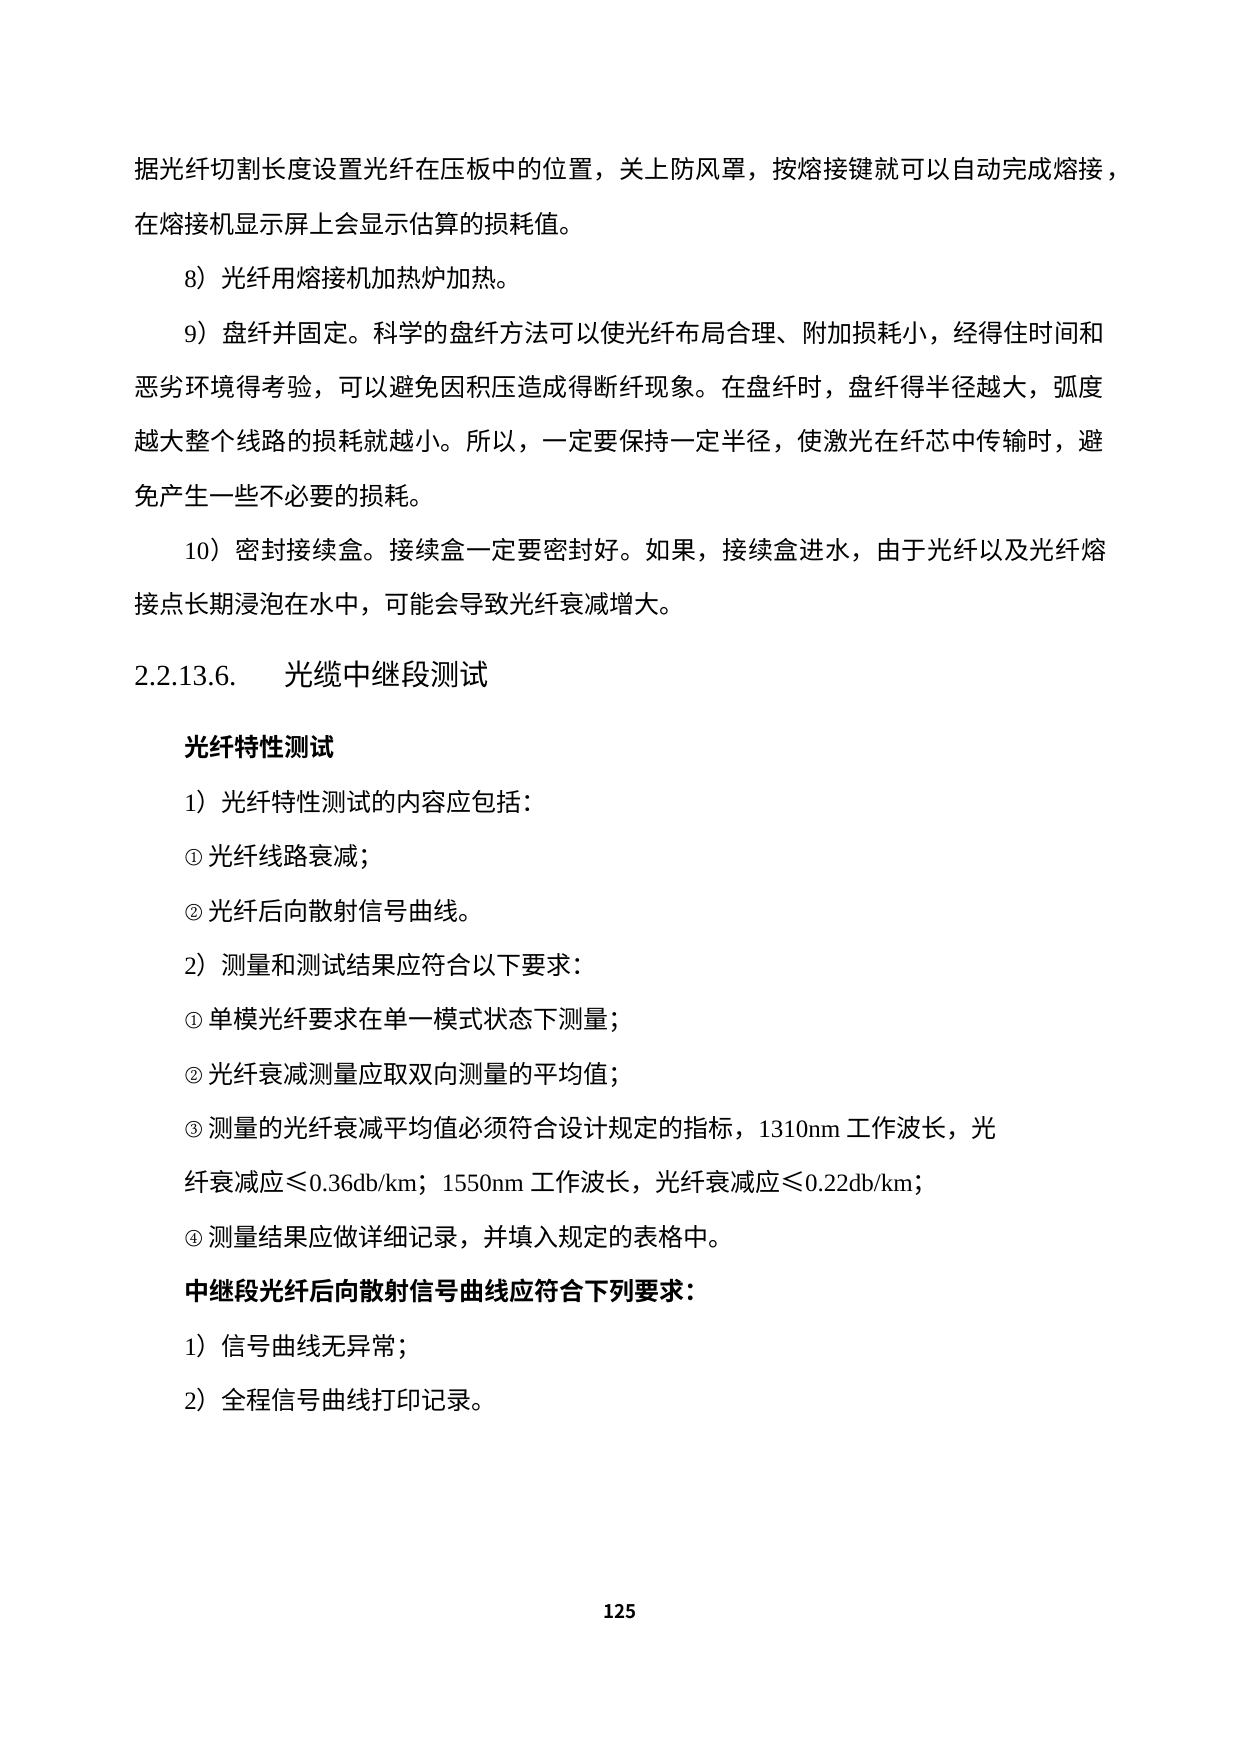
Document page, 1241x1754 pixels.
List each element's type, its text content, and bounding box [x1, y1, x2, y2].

text 1）信号曲线无异常； [134, 1326, 1106, 1362]
text 中继段光纤后向散射信号曲线应符合下列要求： [134, 1272, 1106, 1308]
text ①光纤线路衰减； [134, 837, 1106, 873]
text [134, 150, 1106, 241]
text ①单模光纤要求在单一模式状态下测量； [134, 1000, 1106, 1036]
text 2）测量和测试结果应符合以下要求： [134, 945, 1106, 982]
text ④测量结果应做详细记录，并填入规定的表格中。 [134, 1217, 1106, 1253]
text 2）全程信号曲线打印记录。 [134, 1380, 1106, 1417]
text 8）光纤用熔接机加热炉加热。 [134, 259, 1106, 295]
subtitle 光缆中继段测试 [134, 652, 1106, 694]
text 1）光纤特性测试的内容应包括： [134, 782, 1106, 818]
text ②光纤后向散射信号曲线。 [134, 891, 1106, 927]
text 10）密封接续盒。接续盒一定要密封好。如果，接续盒进水，由于光纤以及光纤熔接点长期浸泡在水中，可能会导致光纤衰减增大。 [134, 531, 1106, 621]
text 9）盘纤并固定。科学的盘纤方法可以使光纤布局合理、附加损耗小，经得住时间和恶劣环境得考验，可以避免因积压造成得断纤现象。在盘纤时，盘纤得半径越大，弧度越大整个线路的损耗就越小。所以，一定要保持一定半径，使激光在纤芯中传输时，避免产生一些不必要的损耗。 [134, 313, 1106, 512]
text ③测量的光纤衰减平均值必须符合设计规定的指标，1310nm 工作波长，光 [134, 1108, 1106, 1145]
text ②光纤衰减测量应取双向测量的平均值； [134, 1054, 1106, 1090]
text 纤衰减应≤0.36db/km；1550nm 工作波长，光纤衰减应≤0.22db/km； [134, 1163, 1106, 1199]
text 光纤特性测试 [134, 728, 1106, 764]
